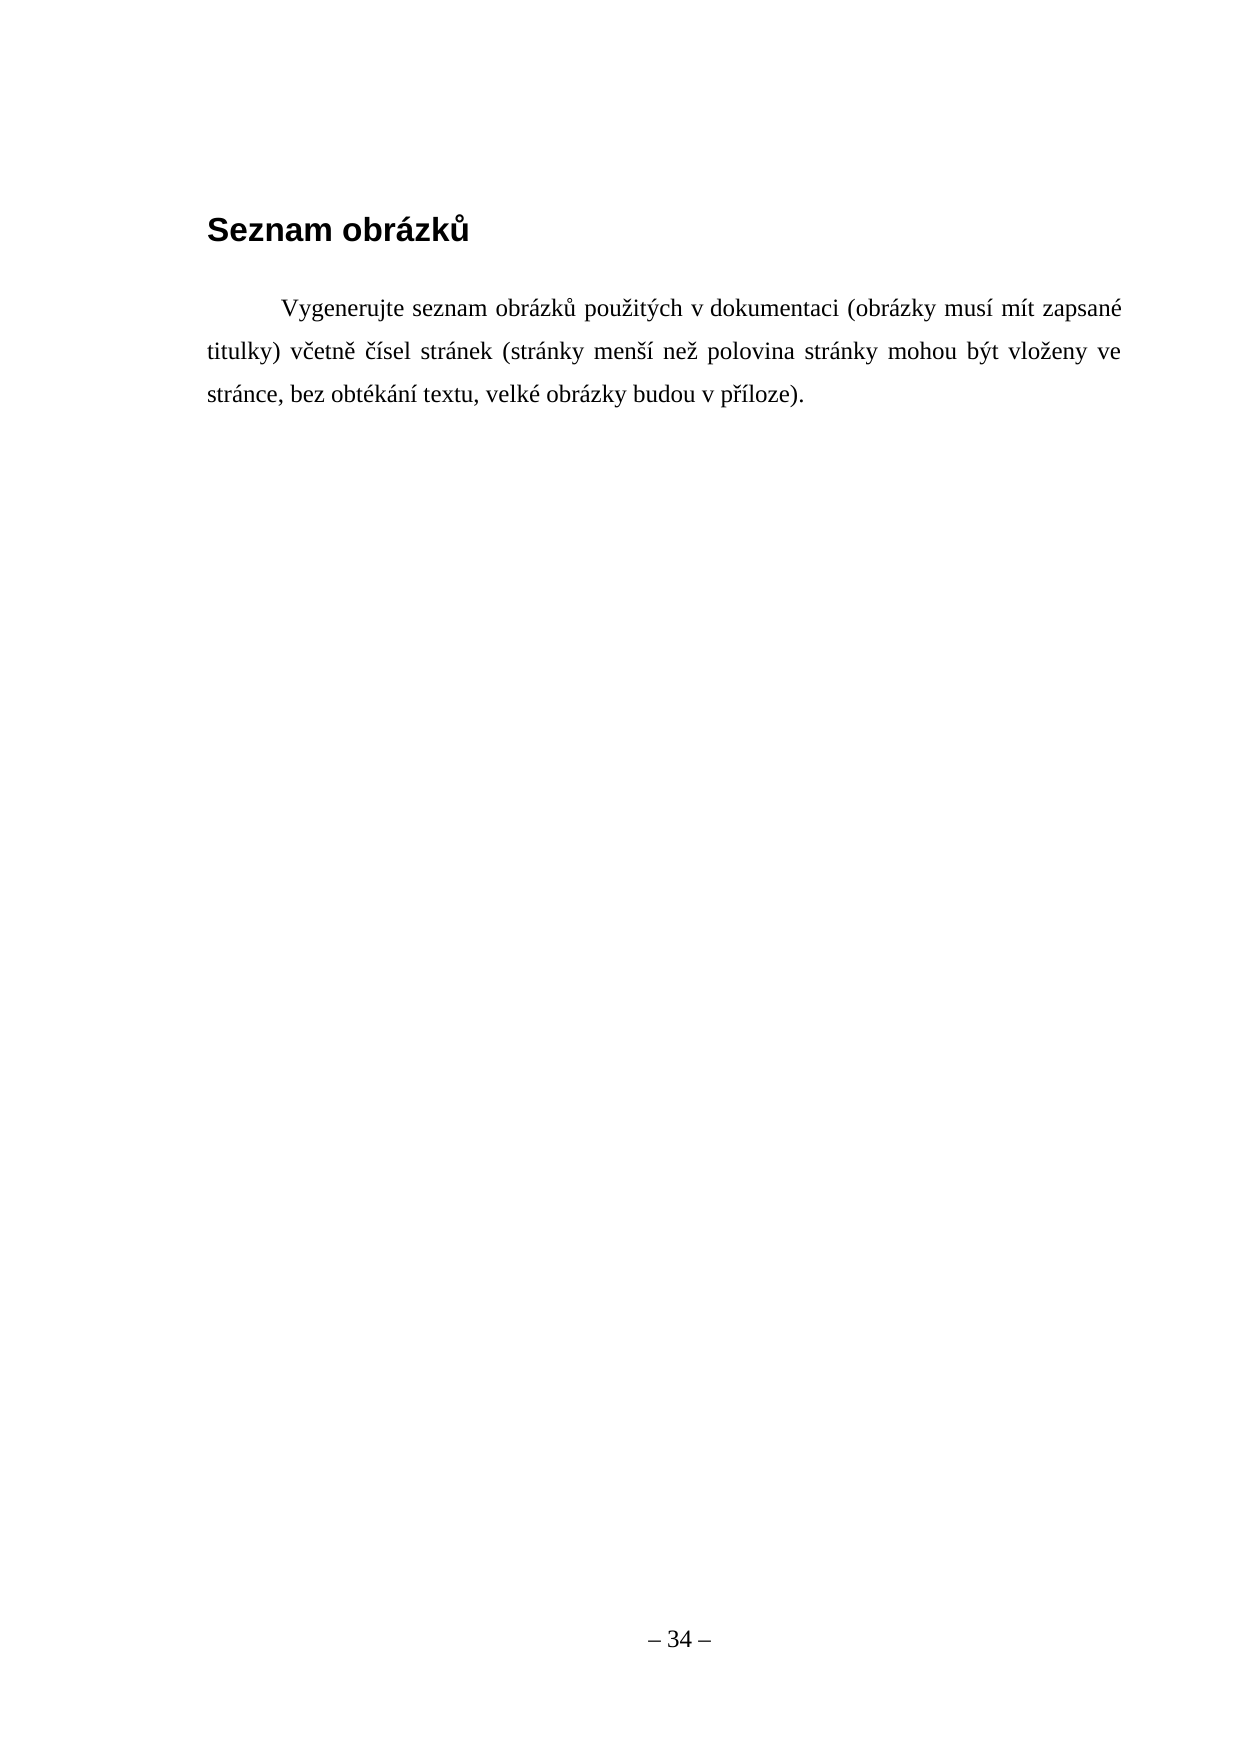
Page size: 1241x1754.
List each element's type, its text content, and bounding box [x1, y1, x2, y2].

subtitle Seznam obrázků [207, 210, 1122, 249]
text Vygenerujte seznam obrázků použitých v dokumentaci (obrázky musí mít zapsané titulky) včetně čísel stránek (stránky menší než polovina stránky mohou být vloženy ve stránce, bez obtékání textu, velké obrázky budou v příloze). [207, 293, 1122, 408]
